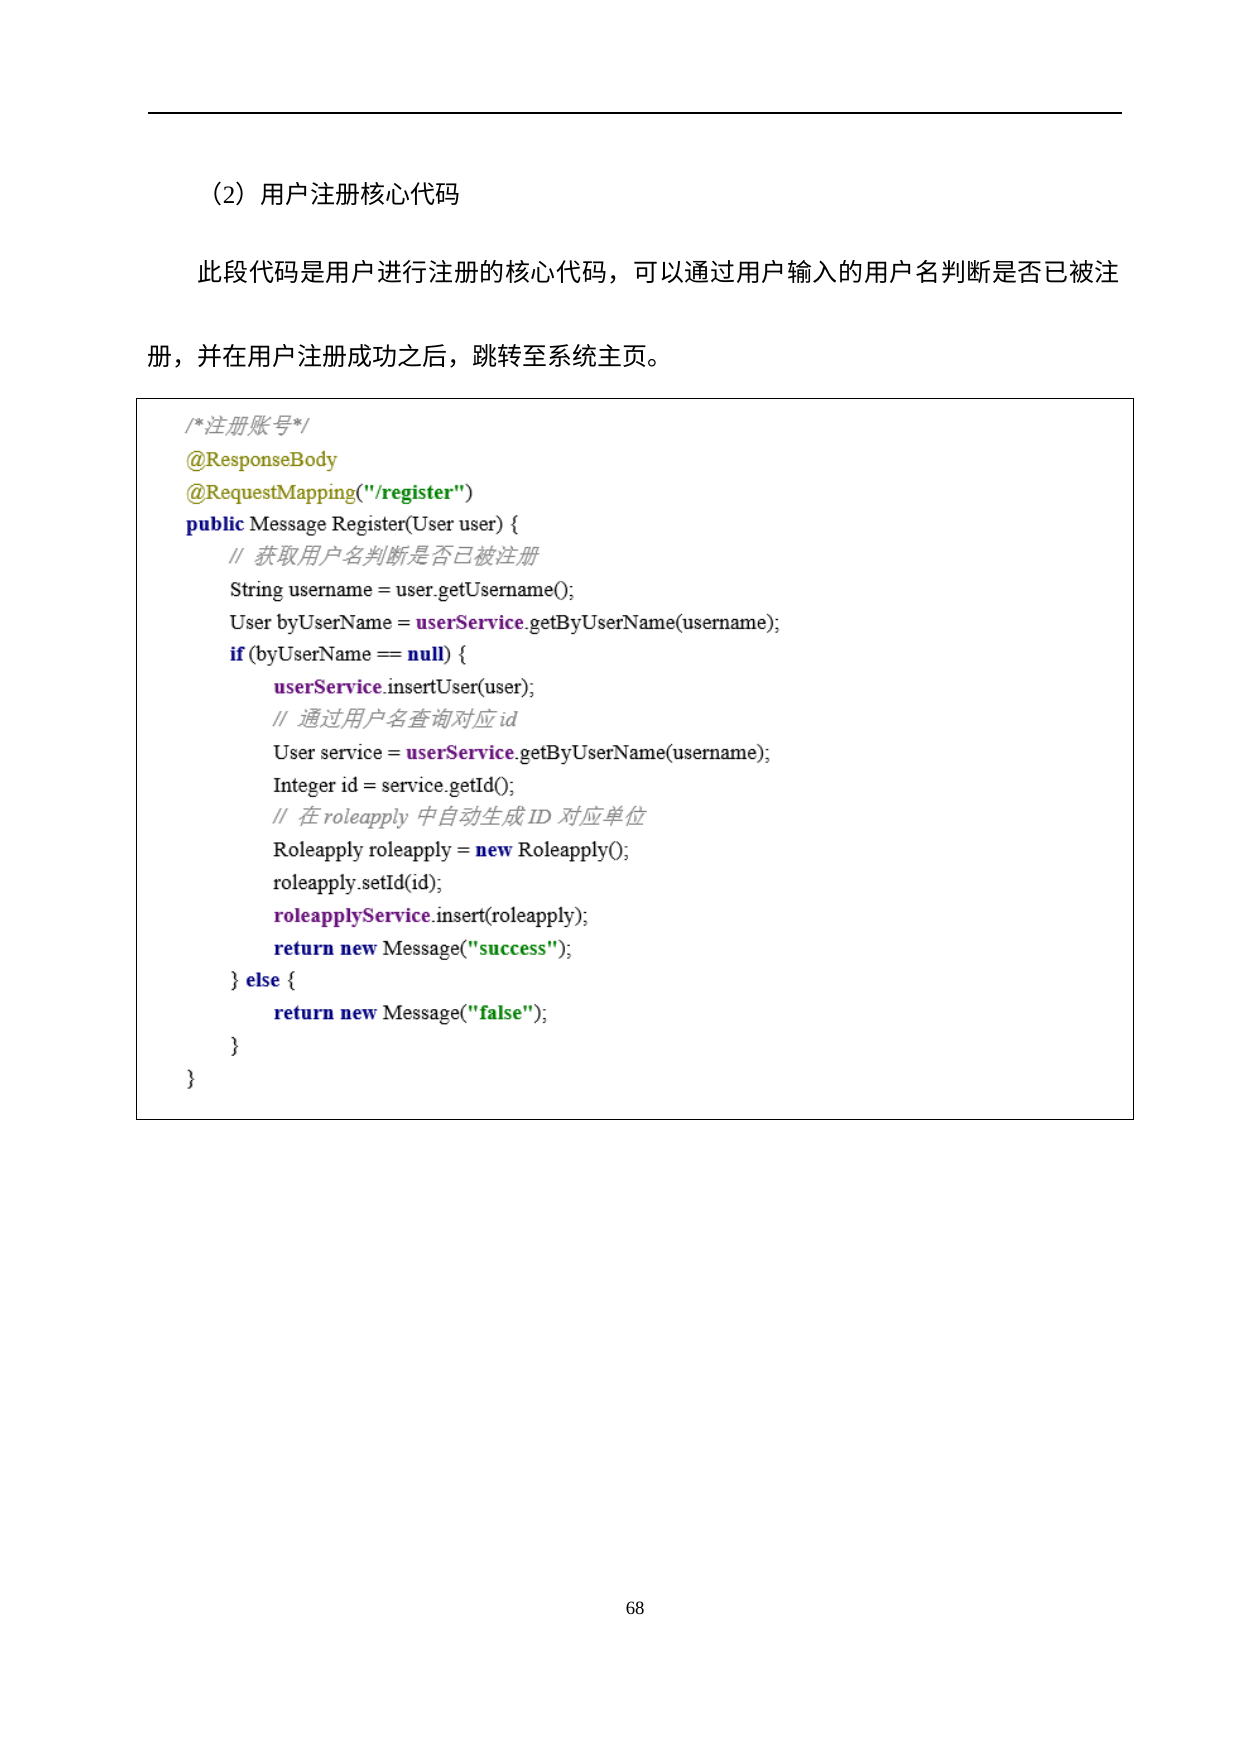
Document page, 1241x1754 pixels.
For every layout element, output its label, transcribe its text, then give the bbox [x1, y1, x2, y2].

table_header [137, 399, 1133, 1119]
text 此段代码是用户进行注册的核心代码，可以通过用户输入的用户名判断是否已被注册，并在用户注册成功之后，跳转至系统主页。 [148, 236, 1122, 389]
picture [147, 399, 801, 1104]
text （2）用户注册核心代码 [148, 159, 1122, 227]
